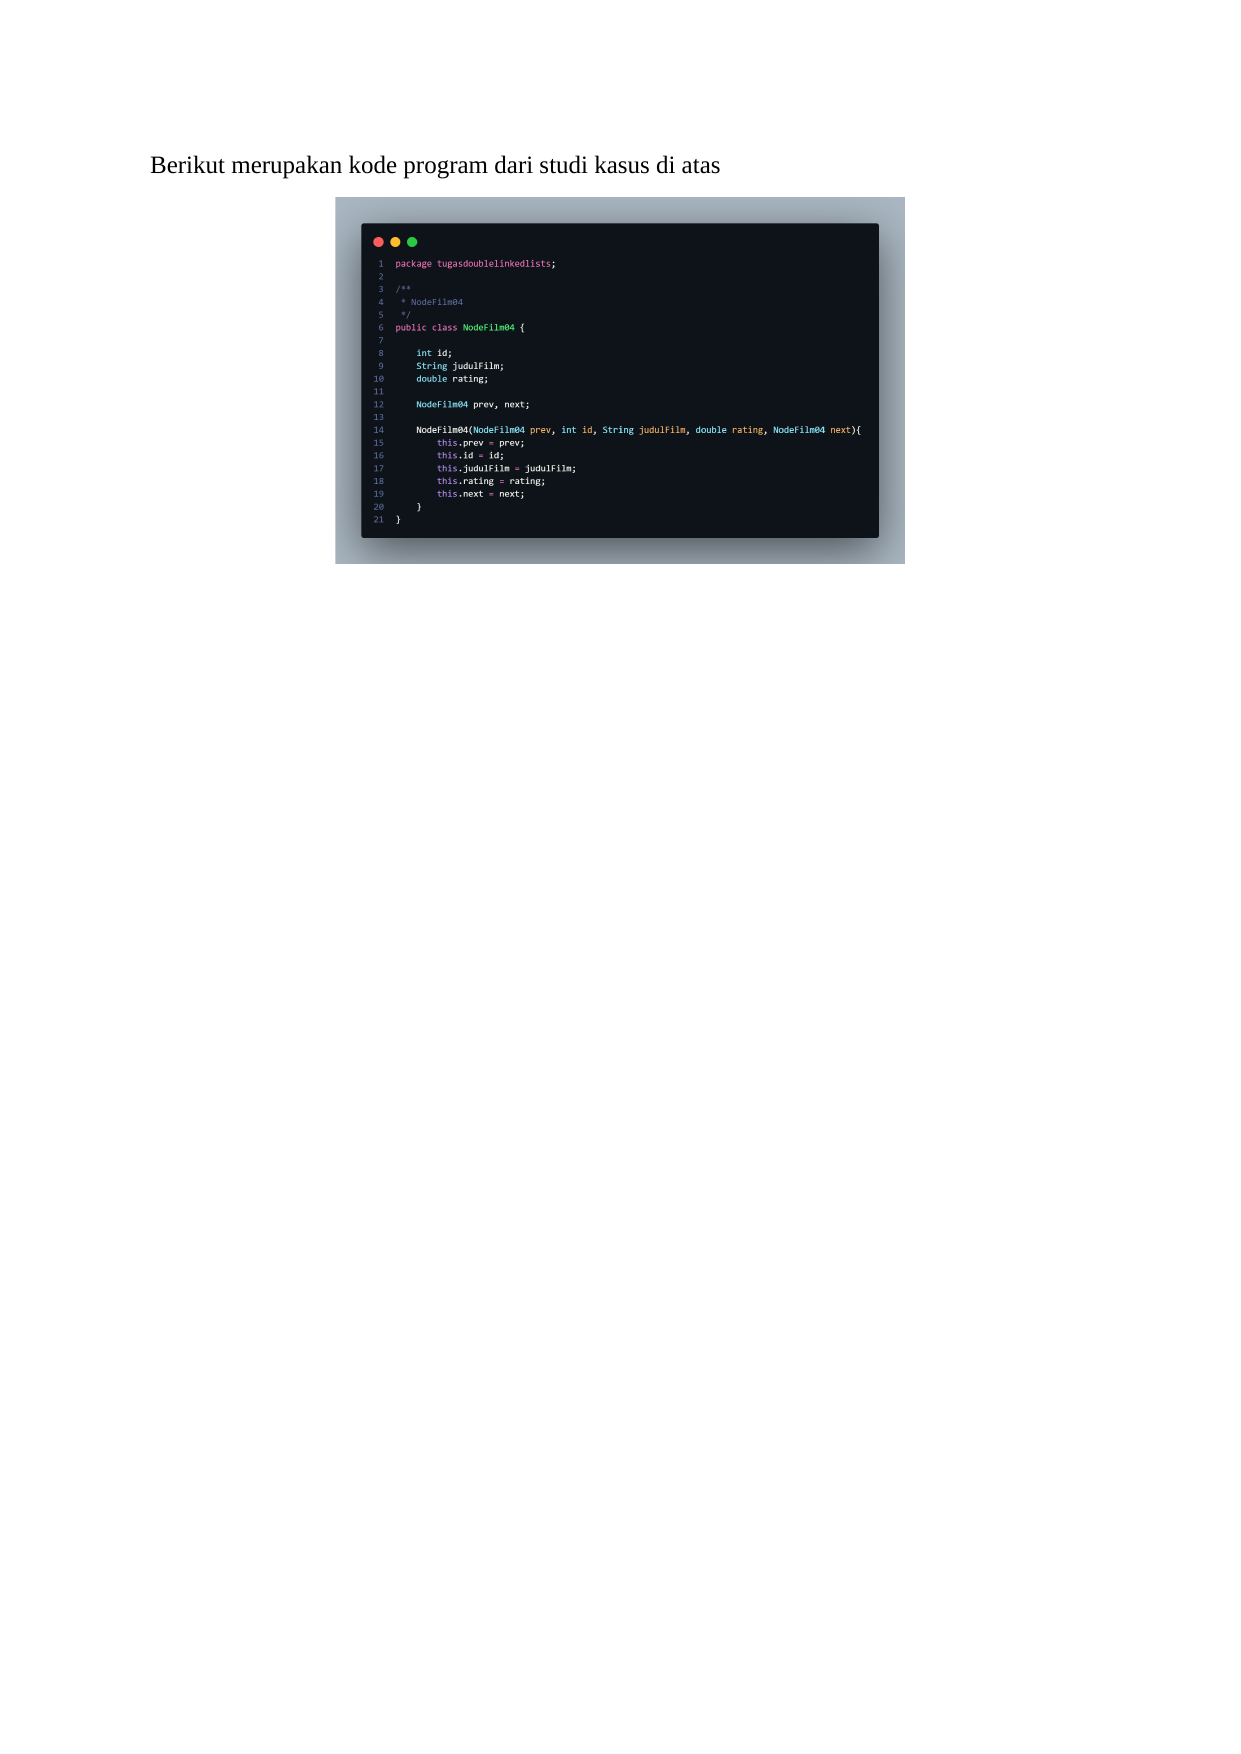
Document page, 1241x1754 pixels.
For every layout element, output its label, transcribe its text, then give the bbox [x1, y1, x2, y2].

picture [335, 197, 905, 564]
text Berikut merupakan kode program dari studi kasus di atas [150, 150, 1090, 179]
